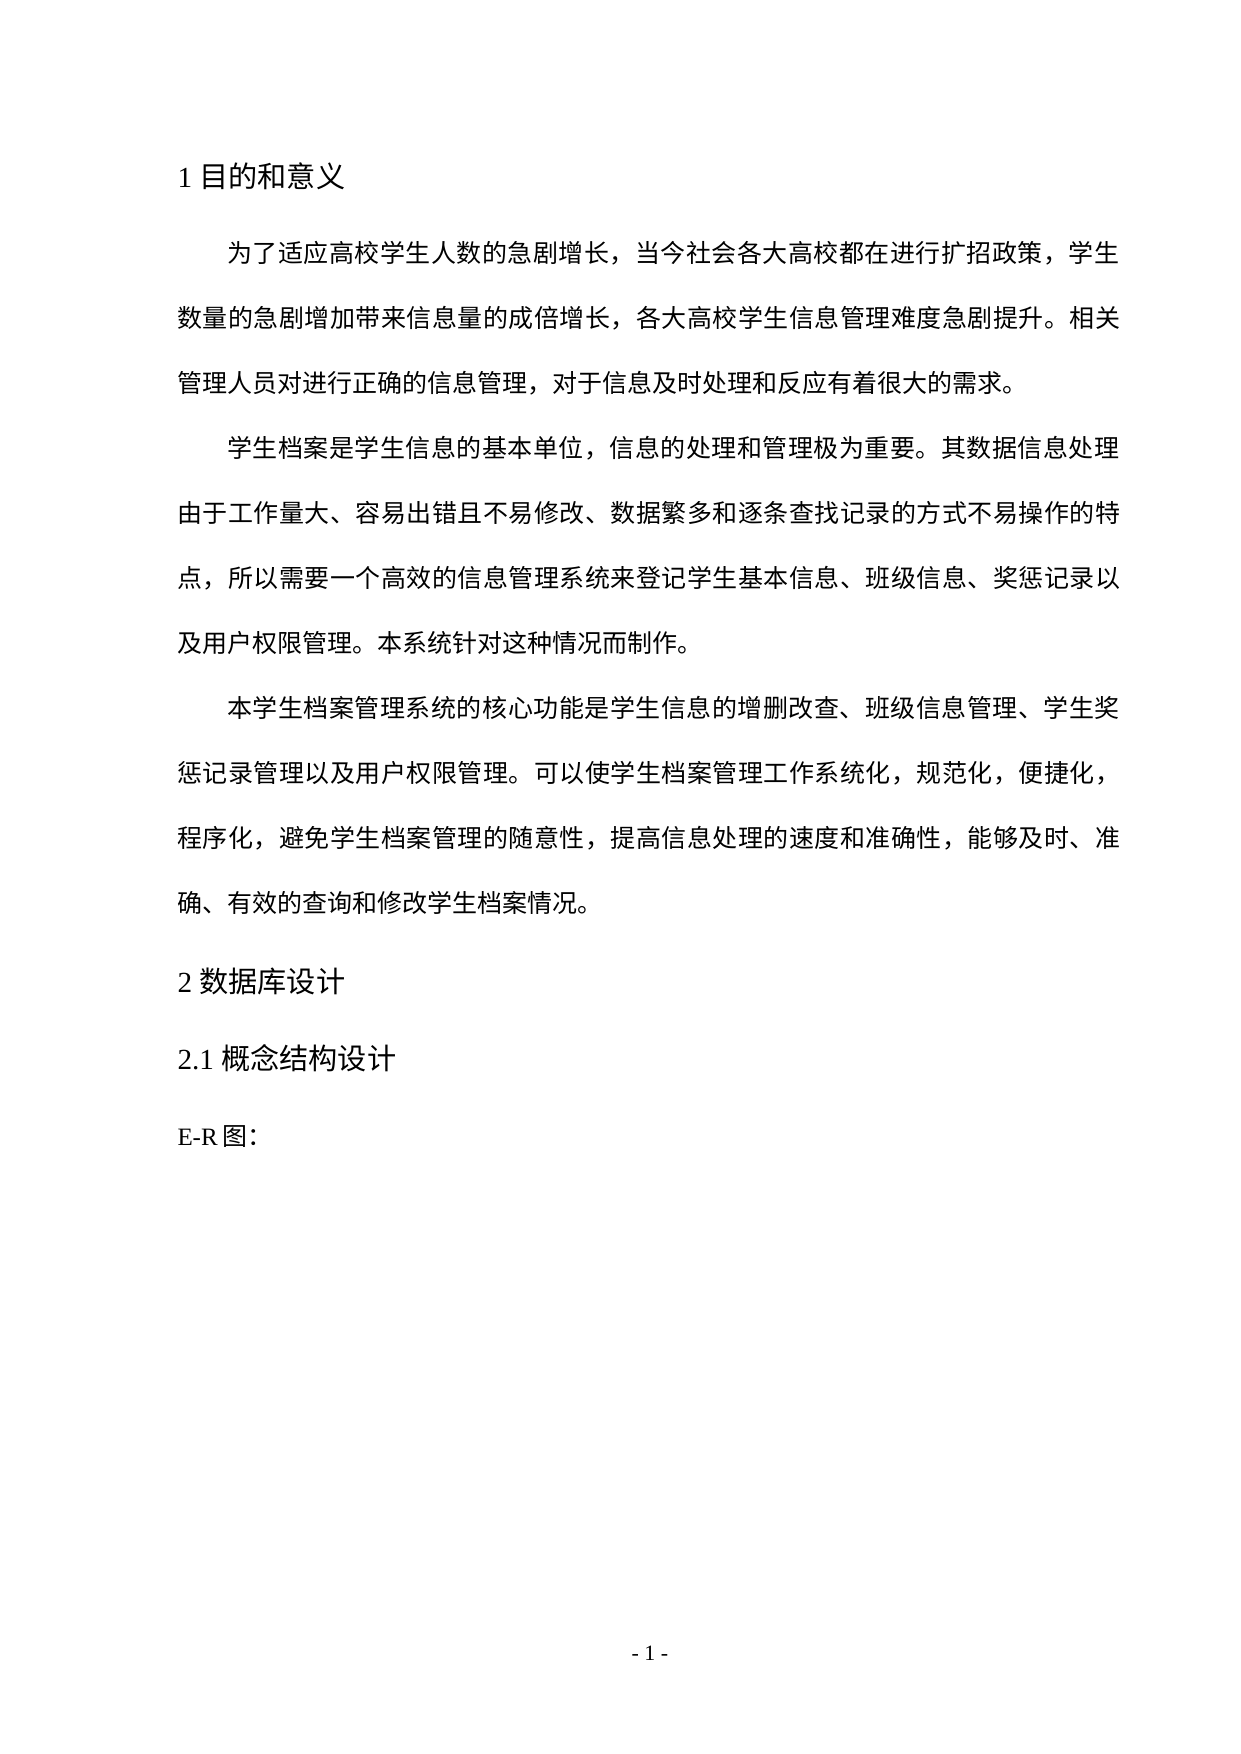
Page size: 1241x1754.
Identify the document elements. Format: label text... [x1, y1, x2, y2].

text E-R图： [177, 1102, 1122, 1167]
text 学生档案是学生信息的基本单位，信息的处理和管理极为重要。其数据信息处理由于工作量大、容易出错且不易修改、数据繁多和逐条查找记录的方式不易操作的特点，所以需要一个高效的信息管理系统来登记学生基本信息、班级信息、奖惩记录以及用户权限管理。本系统针对这种情况而制作。 [177, 414, 1122, 674]
text 1 目的和意义 [177, 142, 1122, 207]
text 2 数据库设计 [177, 947, 1122, 1012]
text 2.1 概念结构设计 [177, 1024, 1122, 1089]
text 本学生档案管理系统的核心功能是学生信息的增删改查、班级信息管理、学生奖惩记录管理以及用户权限管理。可以使学生档案管理工作系统化，规范化，便捷化，程序化，避免学生档案管理的随意性，提高信息处理的速度和准确性，能够及时、准确、有效的查询和修改学生档案情况。 [177, 674, 1122, 934]
text 为了适应高校学生人数的急剧增长，当今社会各大高校都在进行扩招政策，学生数量的急剧增加带来信息量的成倍增长，各大高校学生信息管理难度急剧提升。相关管理人员对进行正确的信息管理，对于信息及时处理和反应有着很大的需求。 [177, 219, 1122, 414]
